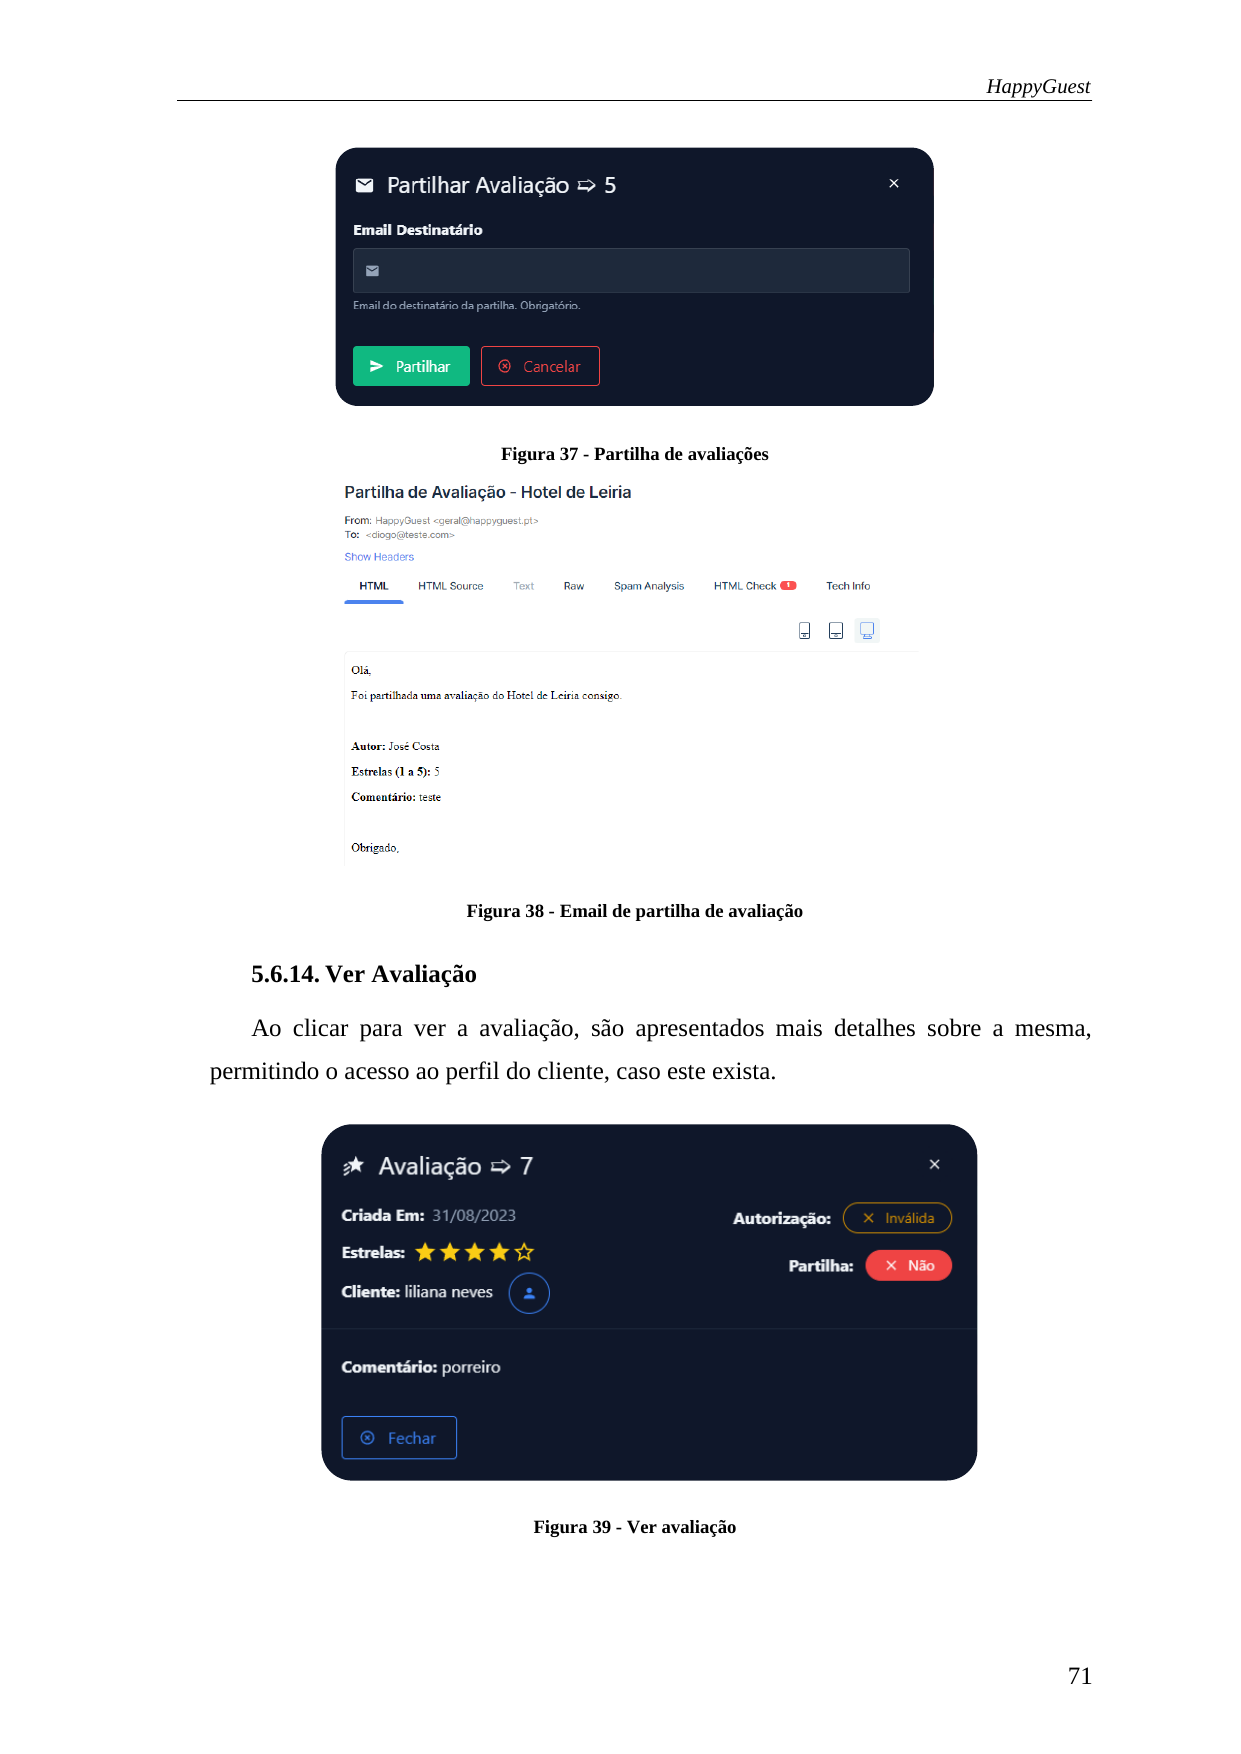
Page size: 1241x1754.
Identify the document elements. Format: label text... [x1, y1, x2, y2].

subtitle Ver Avaliação [251, 959, 1092, 988]
picture [335, 147, 934, 406]
picture [321, 1124, 978, 1481]
text Figura 37 - Partilha de avaliações [177, 442, 1092, 464]
text Figura 38 - Email de partilha de avaliação [177, 900, 1092, 922]
text Figura 39 - Ver avaliação [177, 1516, 1092, 1537]
picture [336, 484, 919, 866]
text Ao clicar para ver a avaliação, são apresentados mais detalhes sobre a mesma, permitindo o acesso ao perfil do cliente, caso este exista. [209, 1013, 1092, 1085]
